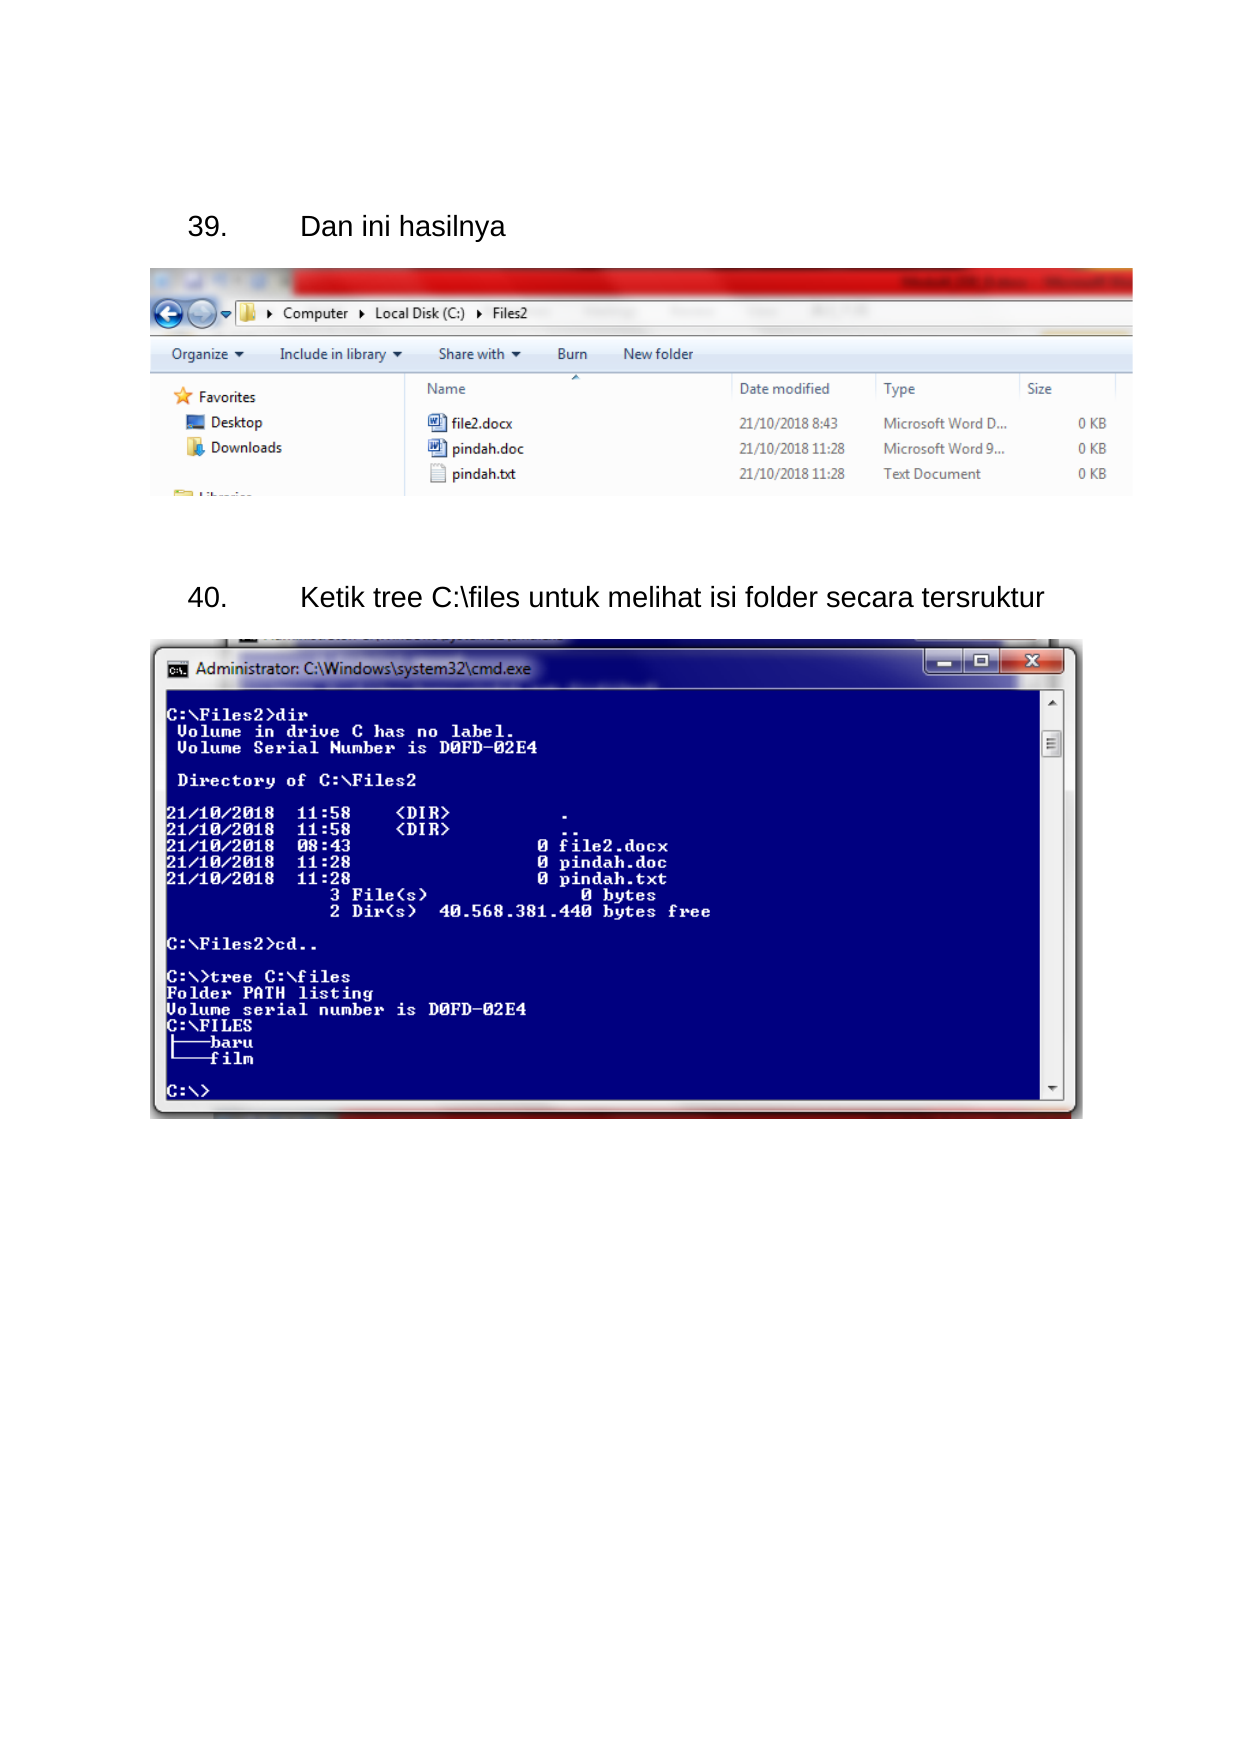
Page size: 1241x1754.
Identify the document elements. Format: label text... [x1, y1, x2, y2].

picture [150, 268, 1133, 496]
picture [150, 639, 1083, 1119]
list Ketik tree C:\files untuk melihat isi folder secara tersruktur [187, 580, 1090, 613]
list Dan ini hasilnya [187, 209, 1090, 243]
